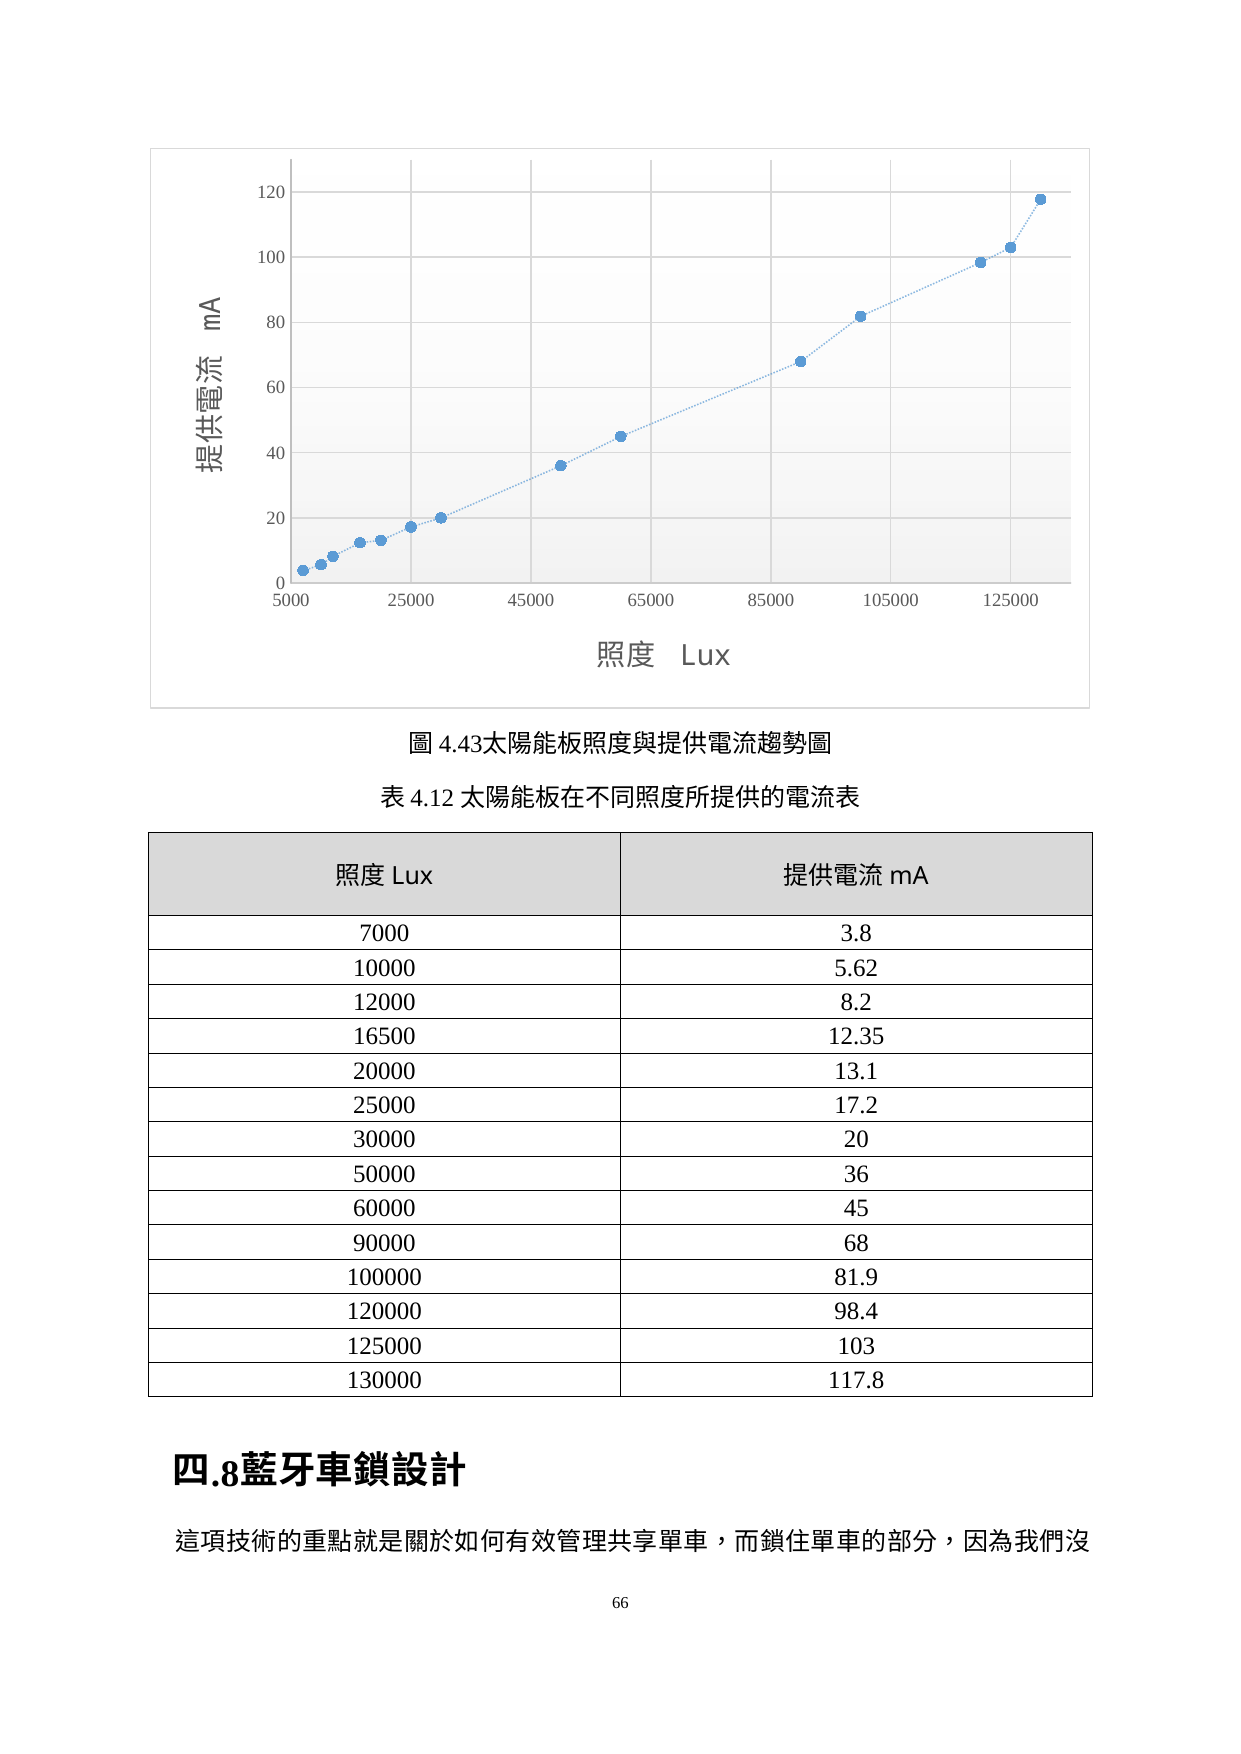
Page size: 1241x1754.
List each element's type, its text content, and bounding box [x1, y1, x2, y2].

table_cell 130000 [149, 1363, 620, 1396]
table_cell 17.2 [621, 1088, 1092, 1121]
table_cell 103 [621, 1329, 1092, 1362]
table_cell 50000 [149, 1157, 620, 1190]
table_cell 120000 [149, 1294, 620, 1327]
table_cell 125000 [149, 1329, 620, 1362]
table_cell 12000 [149, 985, 620, 1018]
table_cell 36 [621, 1157, 1092, 1190]
table_cell 7000 [149, 916, 620, 949]
table_header 提供電流 mA [621, 833, 1092, 915]
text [148, 1522, 1092, 1558]
table_cell 5.62 [621, 950, 1092, 984]
table_cell 68 [621, 1225, 1092, 1259]
table_cell 60000 [149, 1191, 620, 1224]
table_cell 100000 [149, 1260, 620, 1293]
subtitle 藍牙車鎖設計 [173, 1440, 1067, 1495]
table_cell 13.1 [621, 1054, 1092, 1087]
table_cell 90000 [149, 1225, 620, 1259]
table_cell 3.8 [621, 916, 1092, 949]
table_cell 12.35 [621, 1019, 1092, 1052]
table_cell 25000 [149, 1088, 620, 1121]
table_cell 20000 [149, 1054, 620, 1087]
table_cell 10000 [149, 950, 620, 984]
table_cell 45 [621, 1191, 1092, 1224]
table_cell 30000 [149, 1122, 620, 1156]
table_cell 81.9 [621, 1260, 1092, 1293]
table_cell 117.8 [621, 1363, 1092, 1396]
table_cell 8.2 [621, 985, 1092, 1018]
table_cell 20 [621, 1122, 1092, 1156]
table_header 照度 Lux [149, 833, 620, 915]
table_cell 16500 [149, 1019, 620, 1052]
table_cell 98.4 [621, 1294, 1092, 1327]
